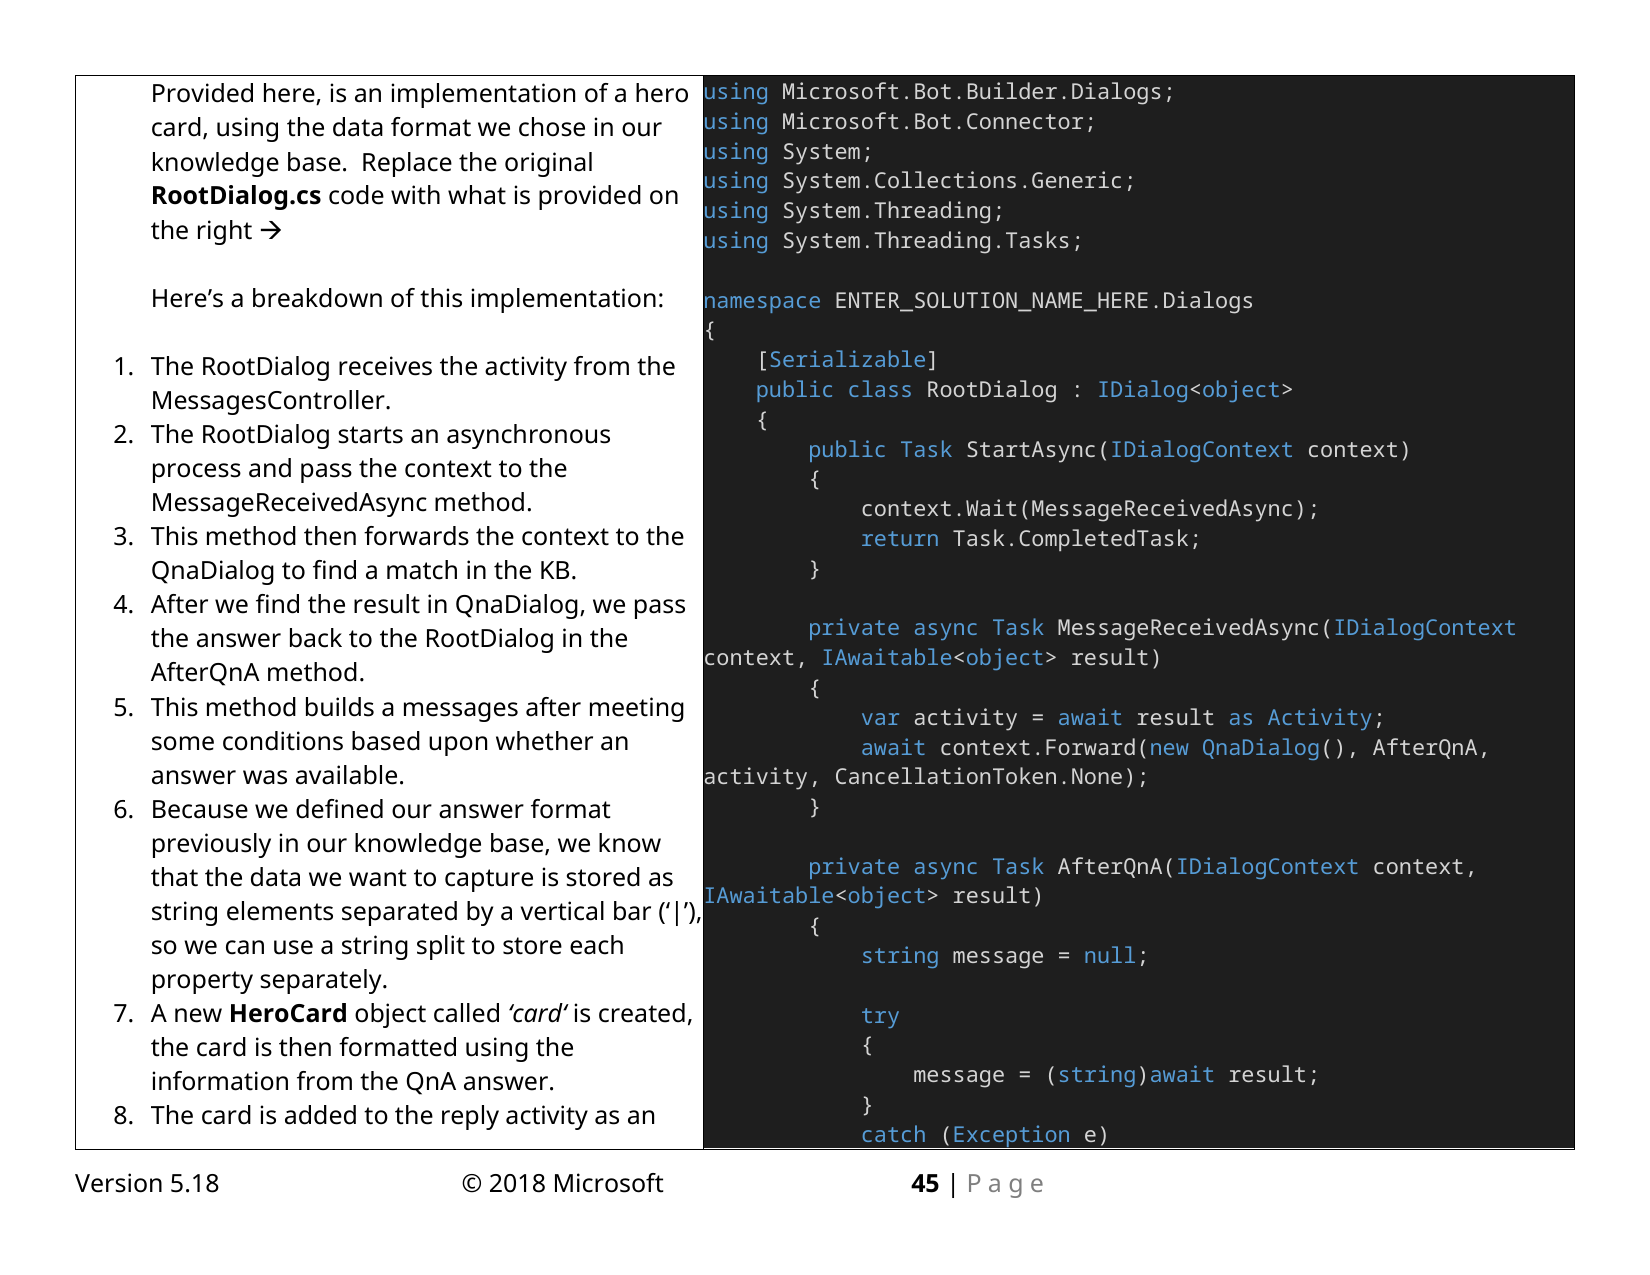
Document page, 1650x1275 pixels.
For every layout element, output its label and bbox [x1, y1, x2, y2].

table_header [76, 76, 703, 1148]
